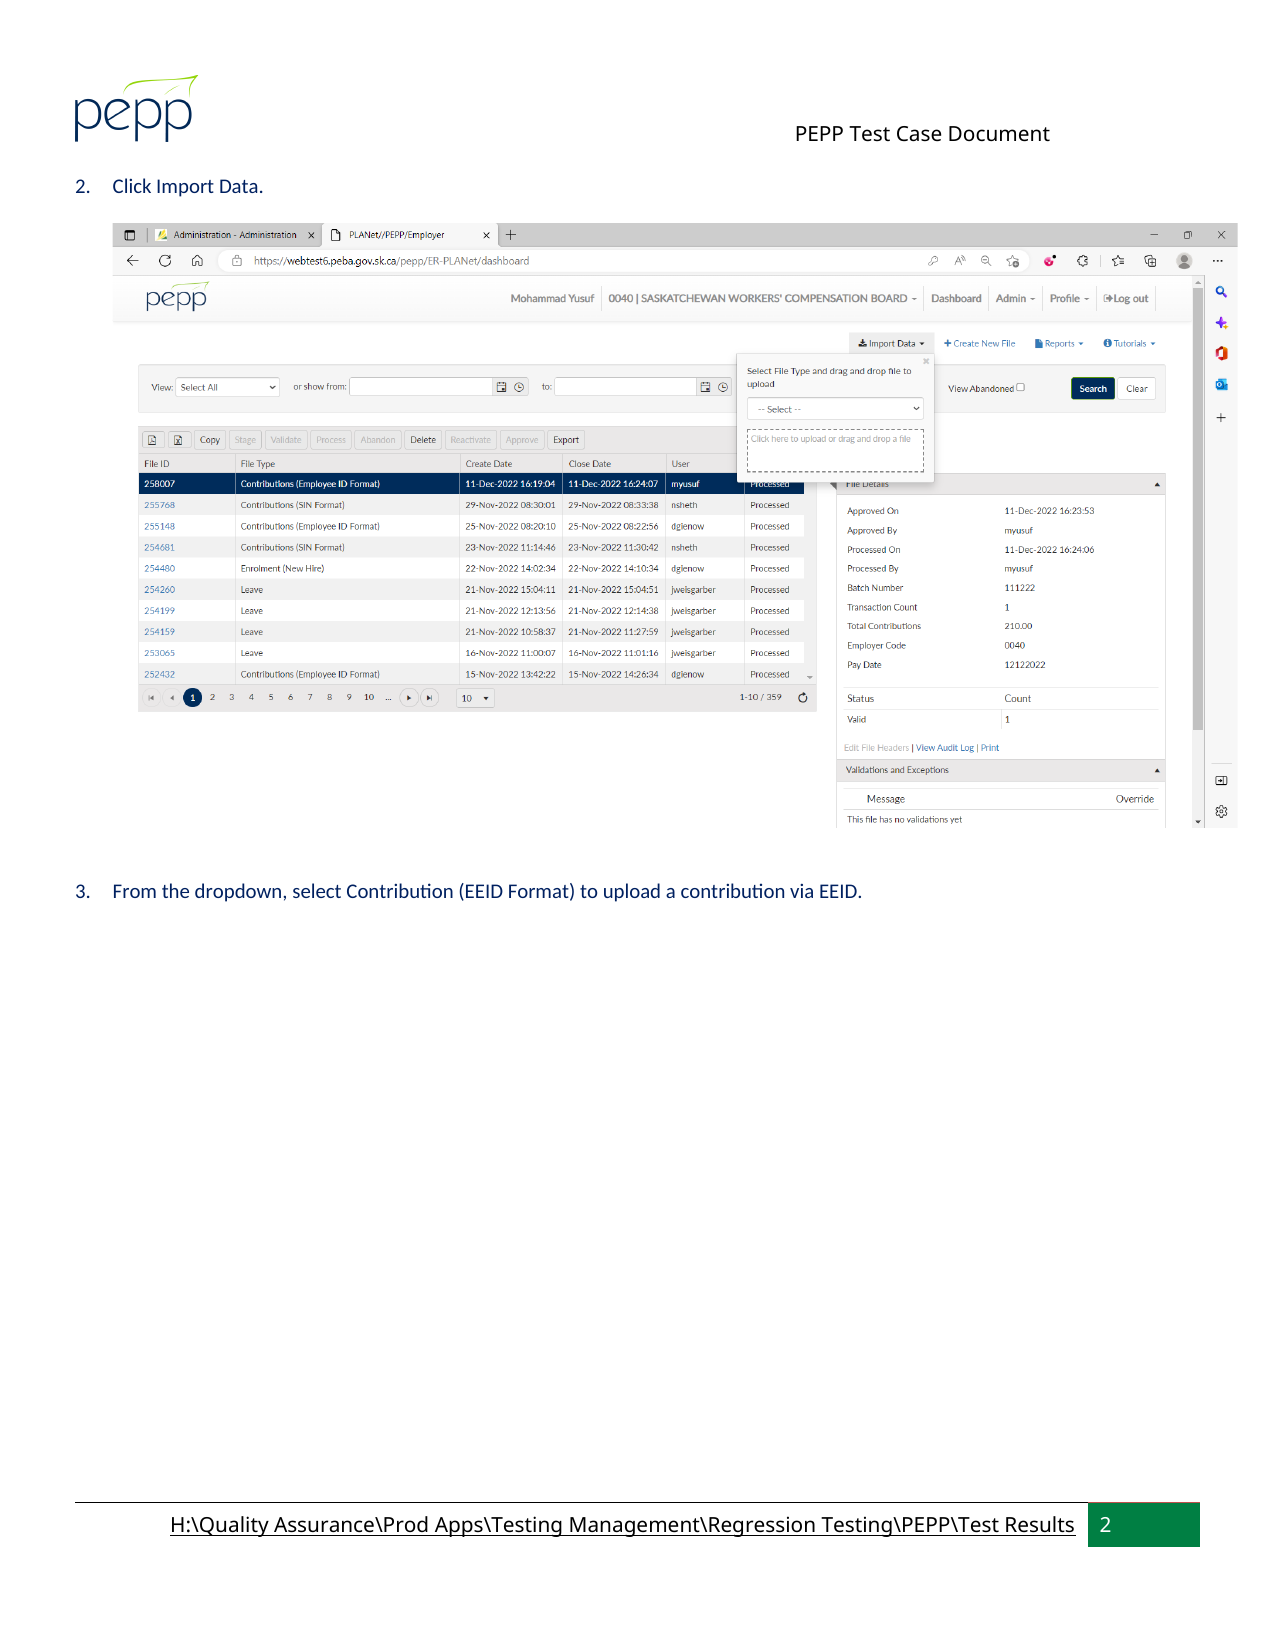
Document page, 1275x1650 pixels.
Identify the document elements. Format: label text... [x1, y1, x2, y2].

list From the dropdown, select Contribution (EEID Format) to upload a contribution via EEID. [75, 878, 1200, 904]
picture [112, 223, 1238, 828]
list Click Import Data. [75, 173, 1200, 198]
picture [75, 75, 199, 142]
